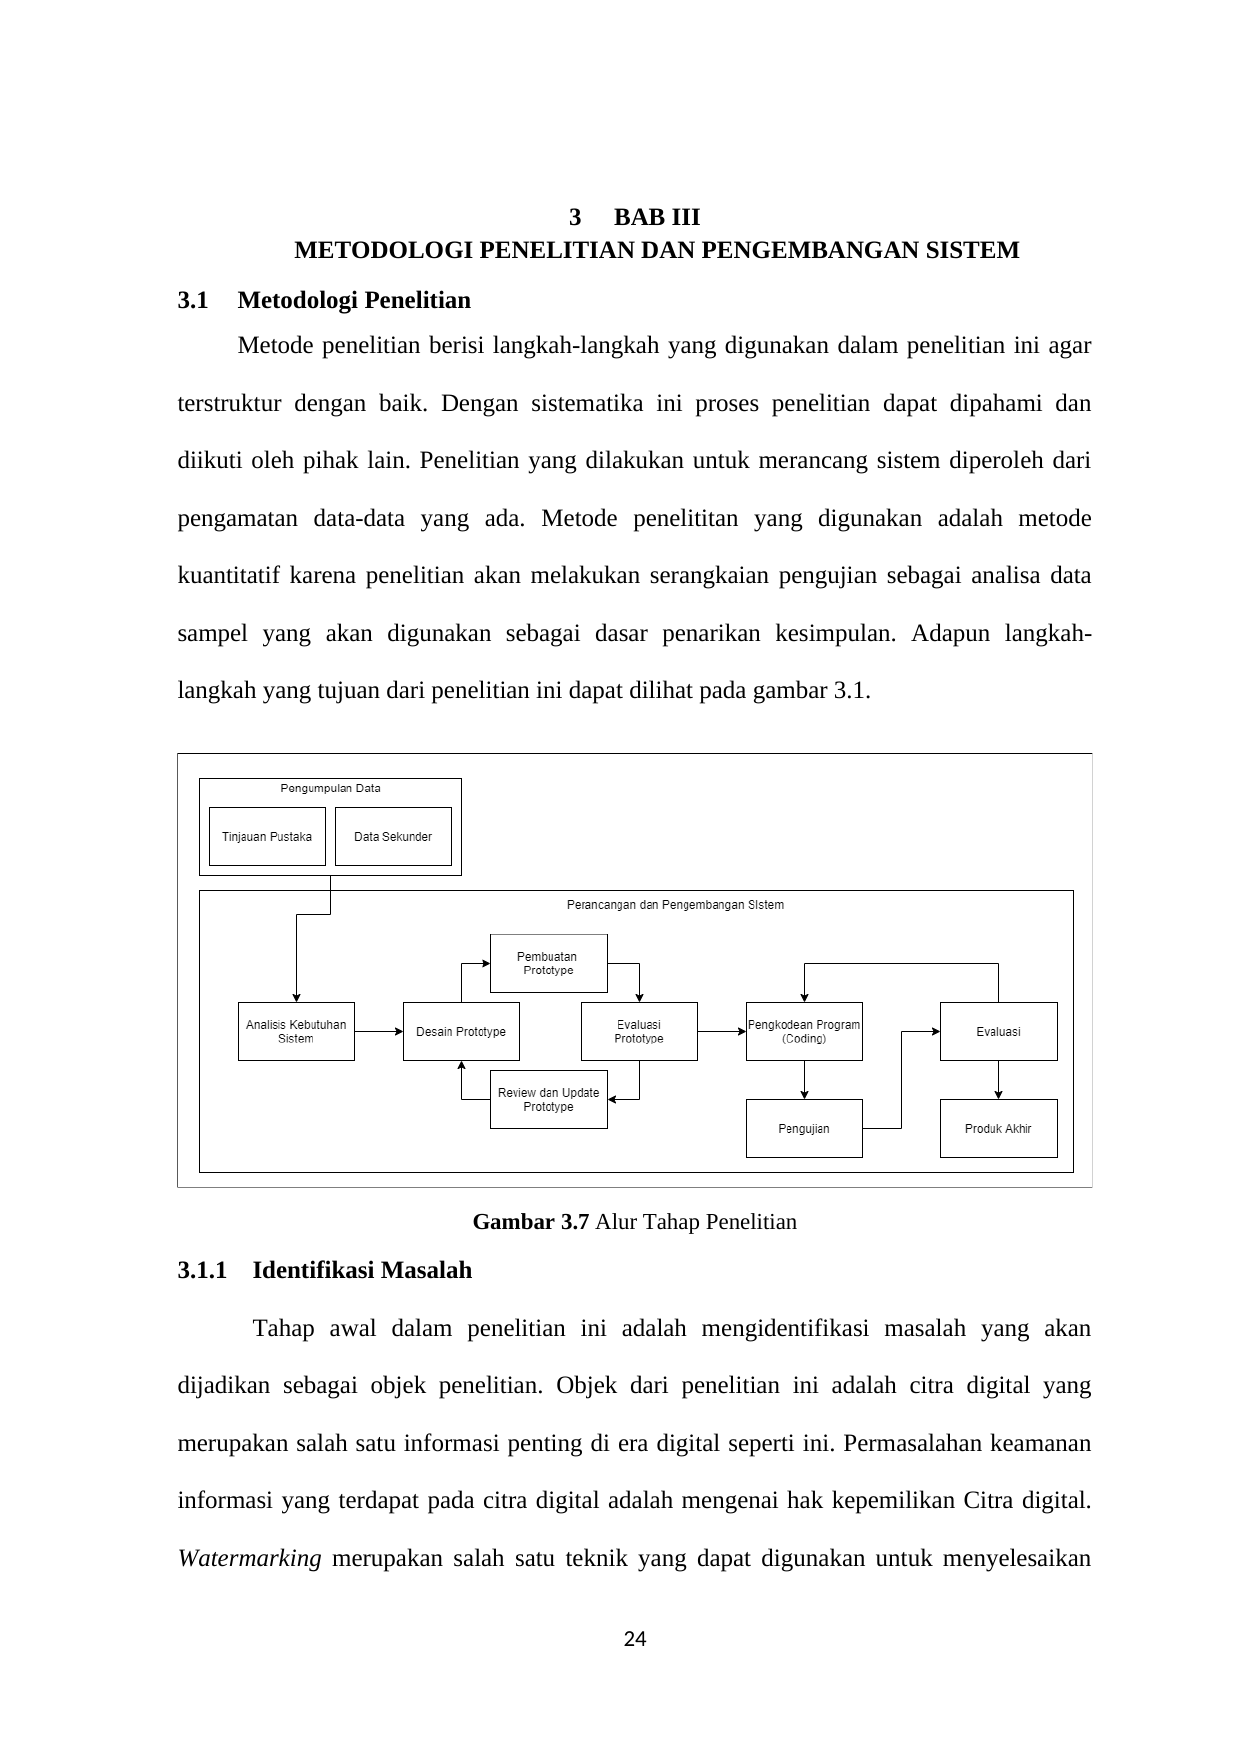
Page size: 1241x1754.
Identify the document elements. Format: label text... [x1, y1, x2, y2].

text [177, 1313, 1092, 1572]
text Metode penelitian berisi langkah-langkah yang digunakan dalam penelitian ini agar terstruktur dengan baik. Dengan sistematika ini proses penelitian dapat dipahami dan diikuti oleh pihak lain. Penelitian yang dilakukan untuk merancang sistem diperoleh dari pengamatan data-data yang ada. Metode penelititan yang digunakan adalah metode kuantitatif karena penelitian akan melakukan serangkaian pengujian sebagai analisa data sampel yang akan digunakan sebagai dasar penarikan kesimpulan. Adapun langkah-langkah yang tujuan dari penelitian ini dapat dilihat pada gambar 3.1. [177, 330, 1092, 704]
picture [177, 753, 1093, 1188]
subtitle BAB III METODOLOGI PENELITIAN DAN PENGEMBANGAN SISTEM [177, 202, 1092, 264]
subtitle Metodologi Penelitian [177, 285, 1092, 314]
subtitle Identifikasi Masalah [177, 1256, 1092, 1284]
